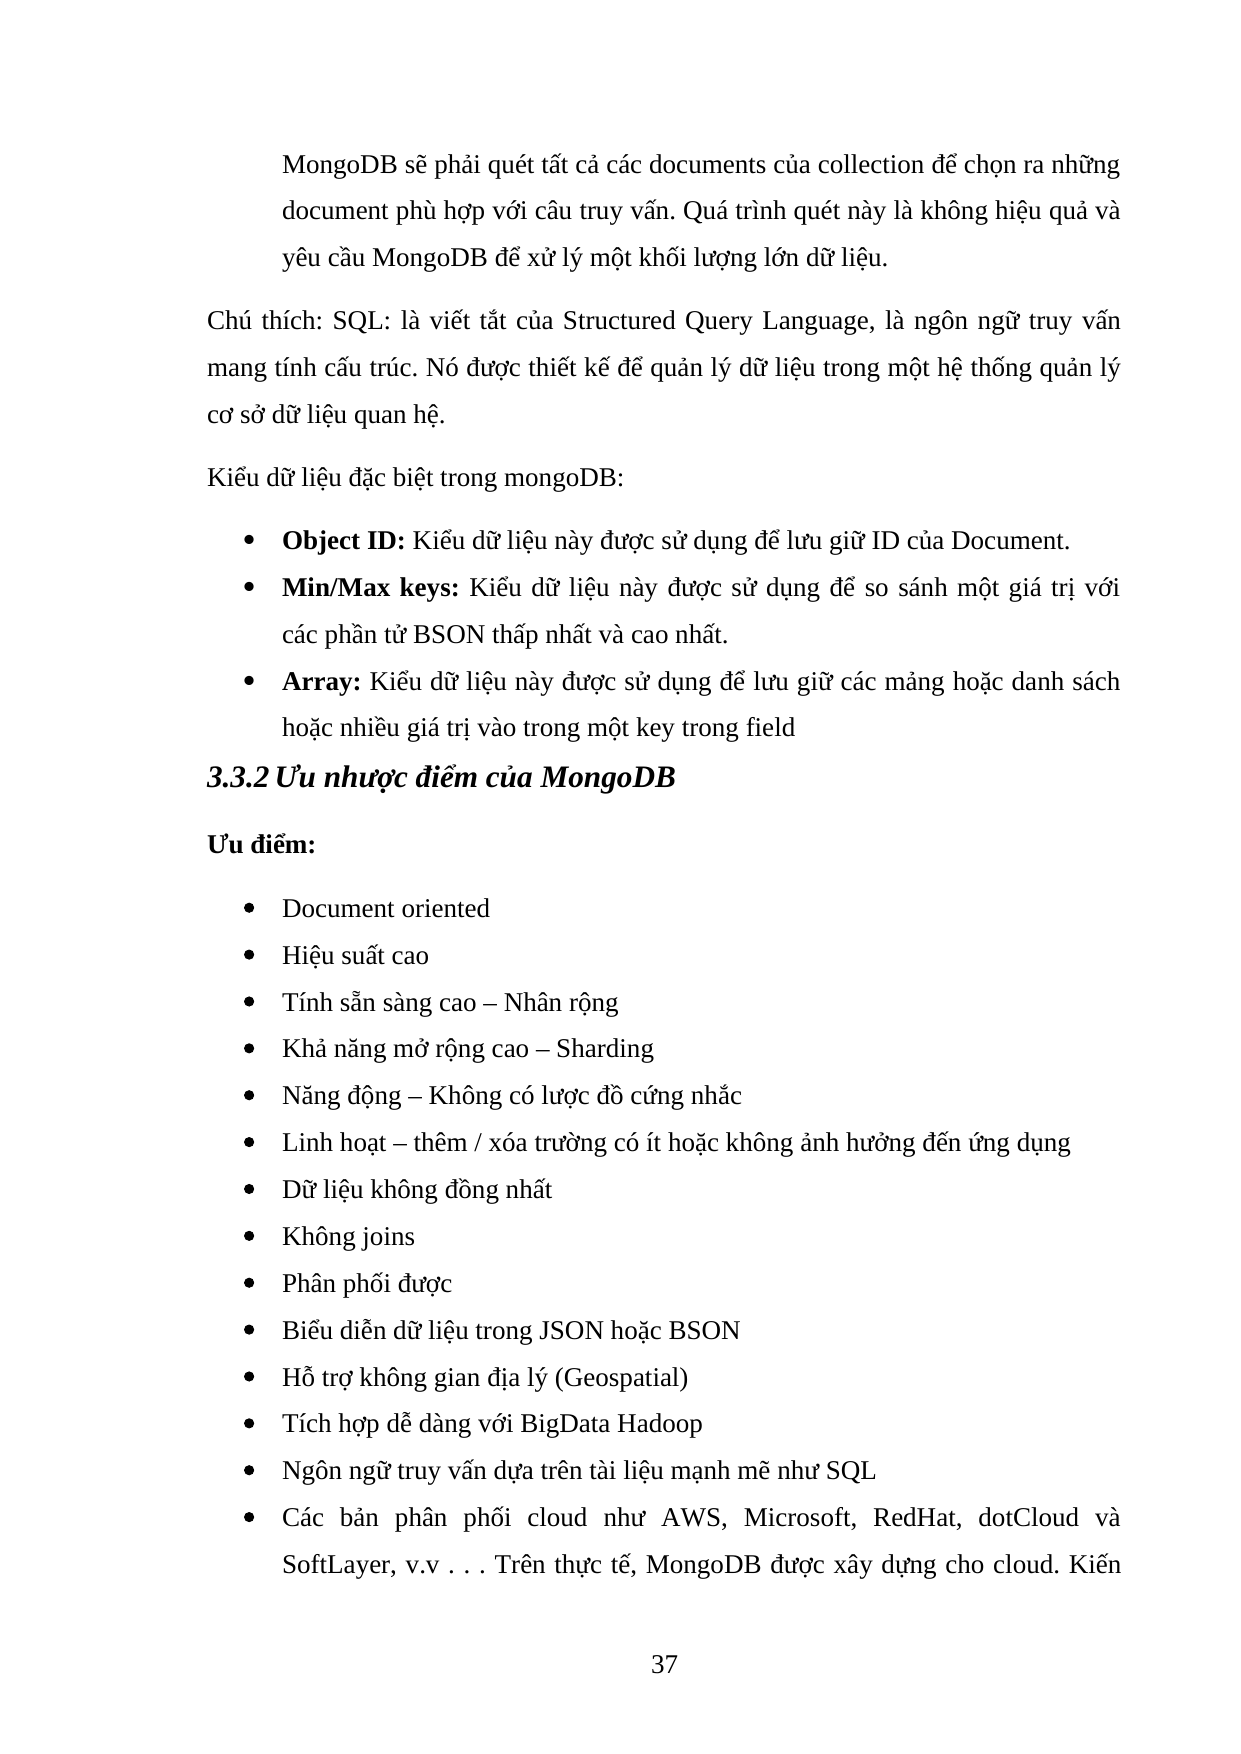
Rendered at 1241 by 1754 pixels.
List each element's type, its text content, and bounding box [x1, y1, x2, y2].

list Khả năng mở rộng cao – Sharding [244, 1033, 1122, 1064]
list Document oriented [244, 892, 1122, 923]
list Ngôn ngữ truy vấn dựa trên tài liệu mạnh mẽ như SQL [244, 1454, 1122, 1486]
list Array: Kiểu dữ liệu này được sử dụng để lưu giữ các mảng hoặc danh sách hoặc nhiều giá trị vào trong một key trong field [244, 665, 1122, 743]
list Biểu diễn dữ liệu trong JSON hoặc BSON [244, 1314, 1122, 1345]
list Min/Max keys: Kiểu dữ liệu này được sử dụng để so sánh một giá trị với các phần tử BSON thấp nhất và cao nhất. [244, 571, 1122, 649]
list Không joins [244, 1220, 1122, 1251]
list Ưu nhược điểm của MongoDB [207, 758, 1122, 794]
list Tích hợp dễ dàng với BigData Hadoop [244, 1408, 1122, 1439]
list Tính sẵn sàng cao – Nhân rộng [244, 986, 1122, 1017]
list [244, 1501, 1122, 1579]
text Chú thích: SQL: là viết tắt của Structured Query Language, là ngôn ngữ truy vấn mang tính cấu trúc. Nó được thiết kế để quản lý dữ liệu trong một hệ thống quản lý cơ sở dữ liệu quan hệ. [207, 304, 1122, 429]
list Dữ liệu không đồng nhất [244, 1173, 1122, 1204]
list Hỗ trợ không gian địa lý (Geospatial) [244, 1361, 1122, 1392]
list Năng động – Không có lược đồ cứng nhắc [244, 1079, 1122, 1111]
list Object ID: Kiểu dữ liệu này được sử dụng để lưu giữ ID của Document. [244, 524, 1122, 556]
text Ưu điểm: [207, 829, 1122, 860]
text Kiểu dữ liệu đặc biệt trong mongoDB: [207, 461, 1122, 492]
list Hiệu suất cao [244, 939, 1122, 970]
list Phân phối được [244, 1267, 1122, 1298]
list Linh hoạt – thêm / xóa trường có ít hoặc không ảnh hưởng đến ứng dụng [244, 1126, 1122, 1158]
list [244, 148, 1122, 272]
